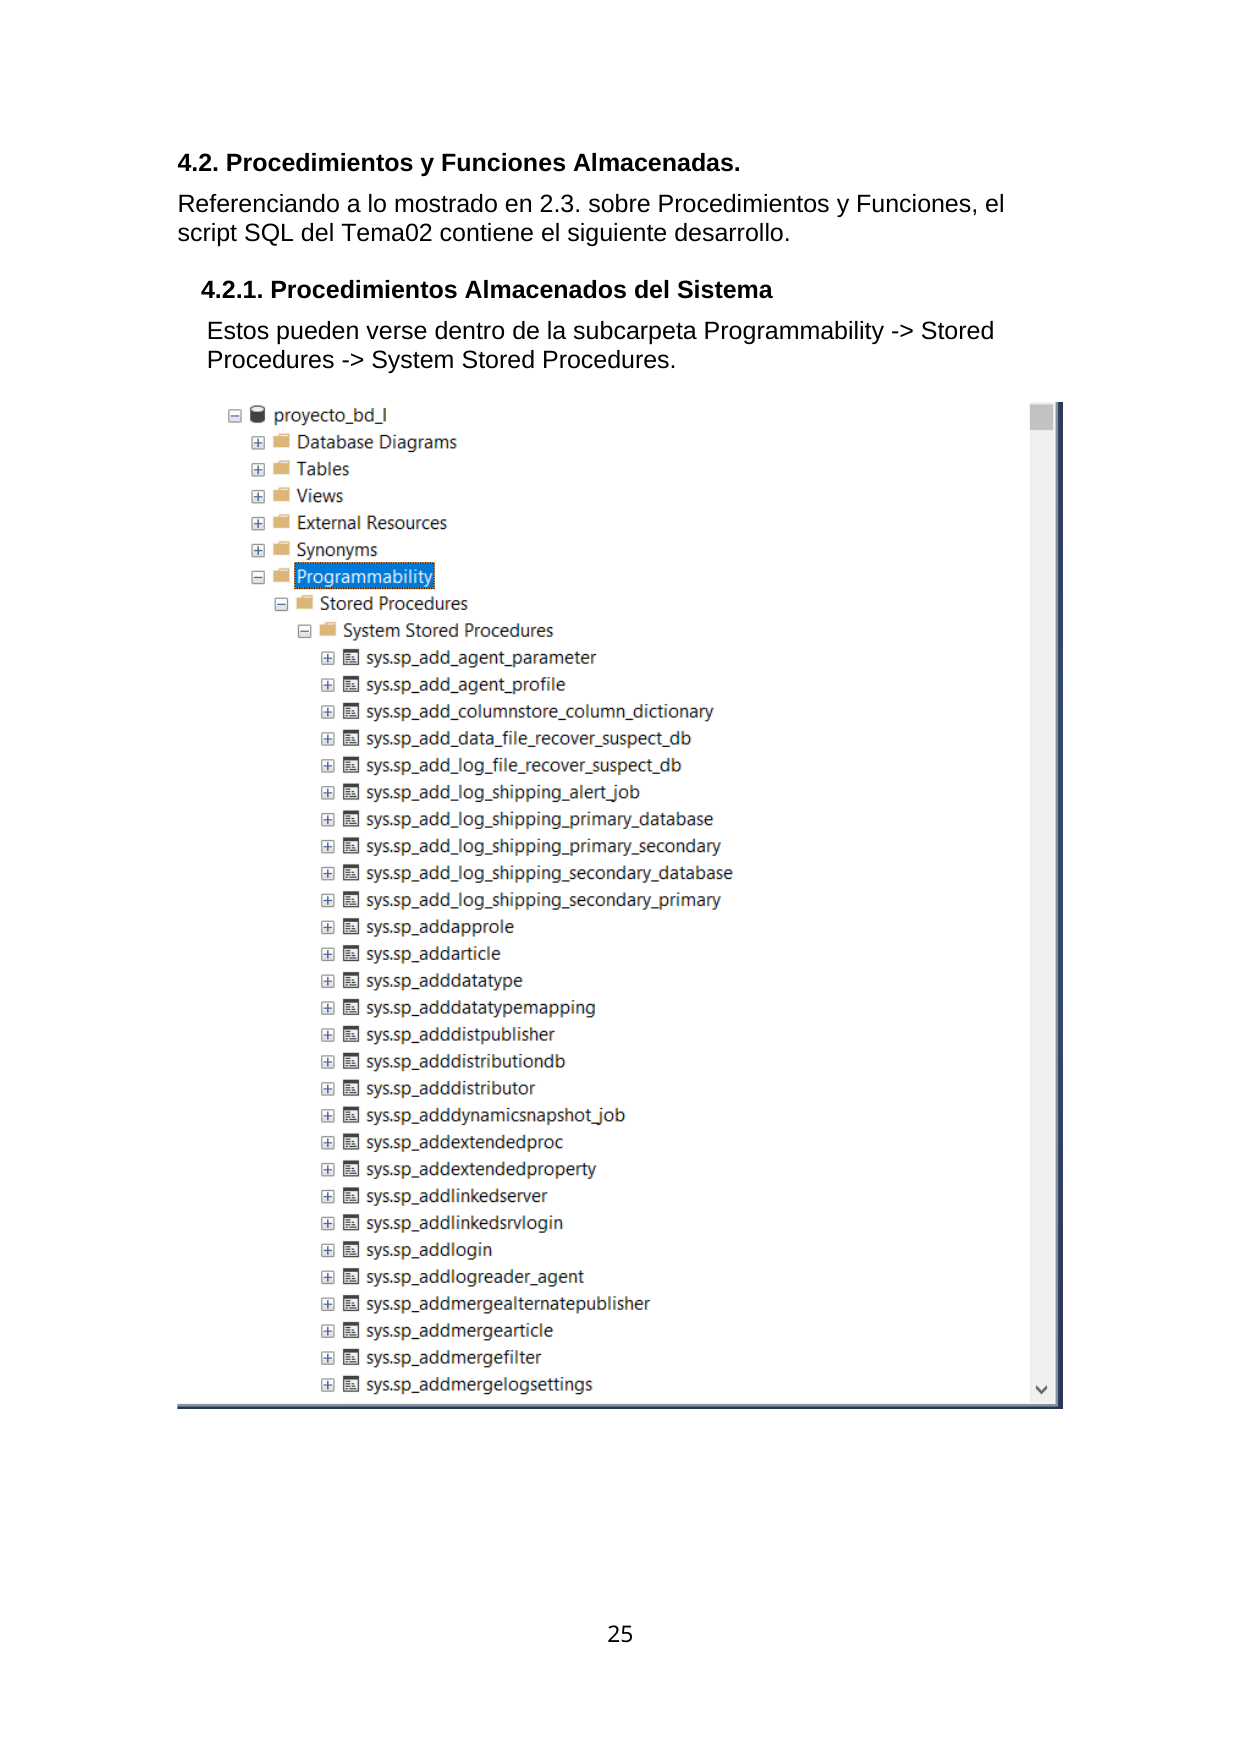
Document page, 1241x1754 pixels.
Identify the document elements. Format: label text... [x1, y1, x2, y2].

text Estos pueden verse dentro de la subcarpeta Programmability -> Stored Procedures -> System Stored Procedures. [207, 316, 1063, 374]
text 4.2. Procedimientos y Funciones Almacenadas. [177, 148, 1063, 176]
text 4.2.1. Procedimientos Almacenados del Sistema [201, 275, 1063, 304]
text Referenciando a lo mostrado en 2.3. sobre Procedimientos y Funciones, el script SQL del Tema02 contiene el siguiente desarrollo. [177, 189, 1063, 246]
picture [177, 402, 1063, 1409]
